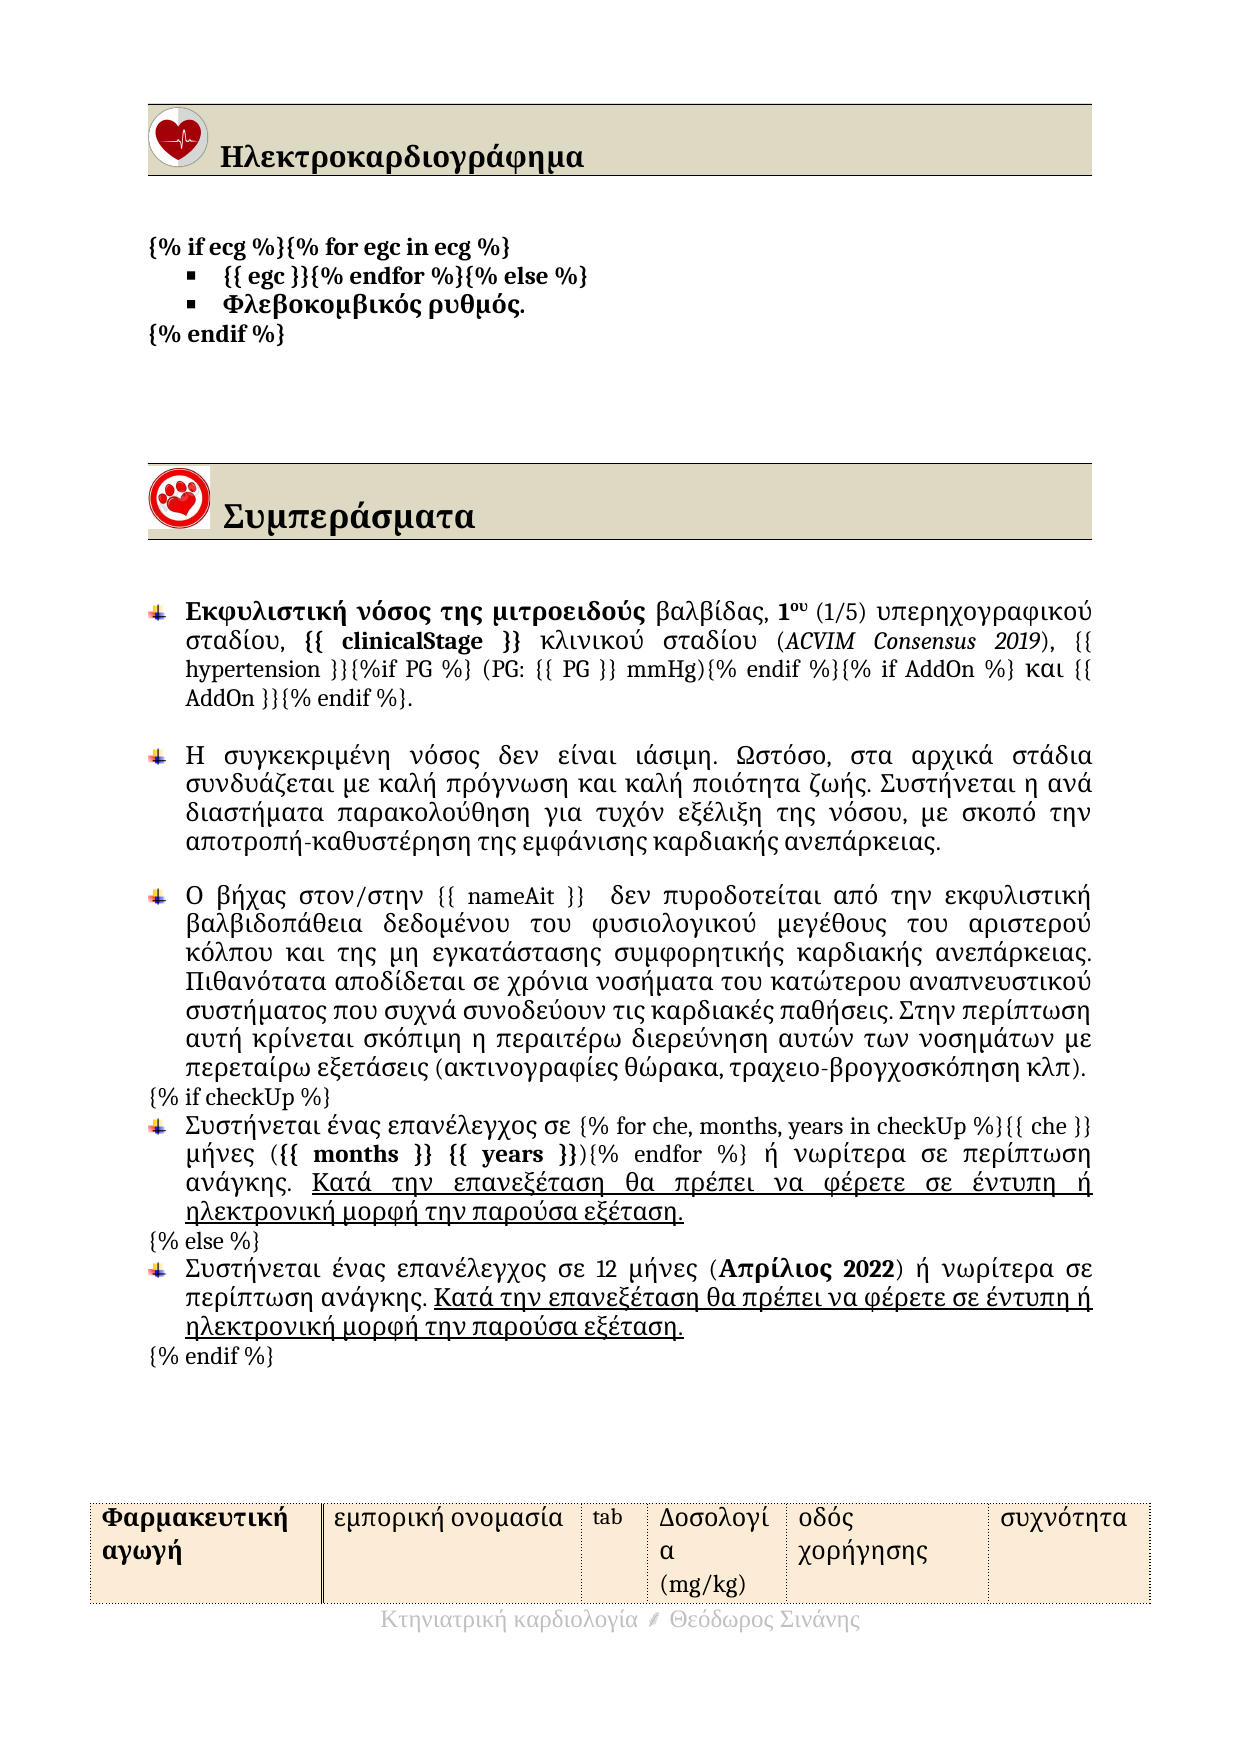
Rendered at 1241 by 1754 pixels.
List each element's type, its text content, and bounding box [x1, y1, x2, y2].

text Ηλεκτροκαρδιογράφημα [148, 105, 1092, 175]
table_header συχνότητα [989, 1503, 1150, 1603]
picture [148, 1117, 166, 1135]
table_header Φαρμακευτική αγωγή [90, 1503, 321, 1603]
picture [148, 887, 166, 905]
picture [148, 1261, 166, 1278]
list Φλεβοκομβικός ρυθμός. [185, 291, 1092, 319]
picture [147, 466, 211, 529]
picture [148, 747, 166, 765]
list Η συγκεκριμένη νόσος δεν είναι ιάσιμη. Ωστόσο, στα αρχικά στάδια συνδυάζεται με καλή πρόγνωση και καλή ποιότητα ζωής. Συστήνεται η ανά διαστήματα παρακολούθηση για τυχόν εξέλιξη της νόσου, με σκοπό την αποτροπή-καθυστέρηση της εμφάνισης καρδιακής ανεπάρκειας. [148, 742, 1092, 857]
picture [147, 106, 209, 168]
picture [148, 603, 166, 621]
list Συστήνεται ένας επανέλεγχος σε {% for che, months, years in checkUp %}{{ che }} μήνες ({{ months }} {{ years }}){% endfor %} ή νωρίτερα σε περίπτωση ανάγκης. Κατά την επανεξέταση θα πρέπει να φέρετε σε έντυπη ή ηλεκτρονική μορφή την παρούσα εξέταση. [148, 1112, 1092, 1227]
list Συστήνεται ένας επανέλεγχος σε 12 μήνες (Απρίλιος 2022) ή νωρίτερα σε περίπτωση ανάγκης. Κατά την επανεξέταση θα πρέπει να φέρετε σε έντυπη ή ηλεκτρονική μορφή την παρούσα εξέταση. [148, 1255, 1092, 1342]
text {% if ecg %}{% for egc in ecg %} [148, 233, 1092, 262]
table_header οδός χορήγησης [787, 1503, 989, 1603]
text {% endif %} [148, 1342, 1092, 1370]
text {% else %} [148, 1227, 1092, 1255]
table_header Δοσολογία (mg/kg) [648, 1503, 787, 1603]
text {% if checkUp %} [148, 1083, 1092, 1112]
list {{ egc }}{% endfor %}{% else %} [185, 262, 1092, 291]
text {% endif %} [148, 319, 1092, 348]
table_header εμπορική ονομασία [324, 1503, 581, 1603]
table_header tab [581, 1503, 648, 1603]
list Ο βήχας στον/στην {{ nameAit }} δεν πυροδοτείται από την εκφυλιστική βαλβιδοπάθεια δεδομένου του φυσιολογικού μεγέθους του αριστερού κόλπου και της μη εγκατάστασης συμφορητικής καρδιακής ανεπάρκειας. Πιθανότατα αποδίδεται σε χρόνια νοσήματα του κατώτερου αναπνευστικού συστήματος που συχνά συνοδεύουν τις καρδιακές παθήσεις. Στην περίπτωση αυτή κρίνεται σκόπιμη η περαιτέρω διερεύνηση αυτών των νοσημάτων με περεταίρω εξετάσεις (ακτινογραφίες θώρακα, τραχειο-βρογχοσκόπηση κλπ). [148, 882, 1092, 1083]
list Εκφυλιστική νόσος της μιτροειδούς βαλβίδας, 1ου (1/5) υπερηχογραφικού σταδίου, {{ clinicalStage }} κλινικού σταδίου (ACVIM Consensus 2019), {{ hypertension }}{%if PG %} (PG: {{ PG }} mmHg){% endif %}{% if AddOn %} και {{ AddOn }}{% endif %}. [148, 598, 1092, 713]
subtitle Συμπεράσματα [148, 464, 1092, 539]
